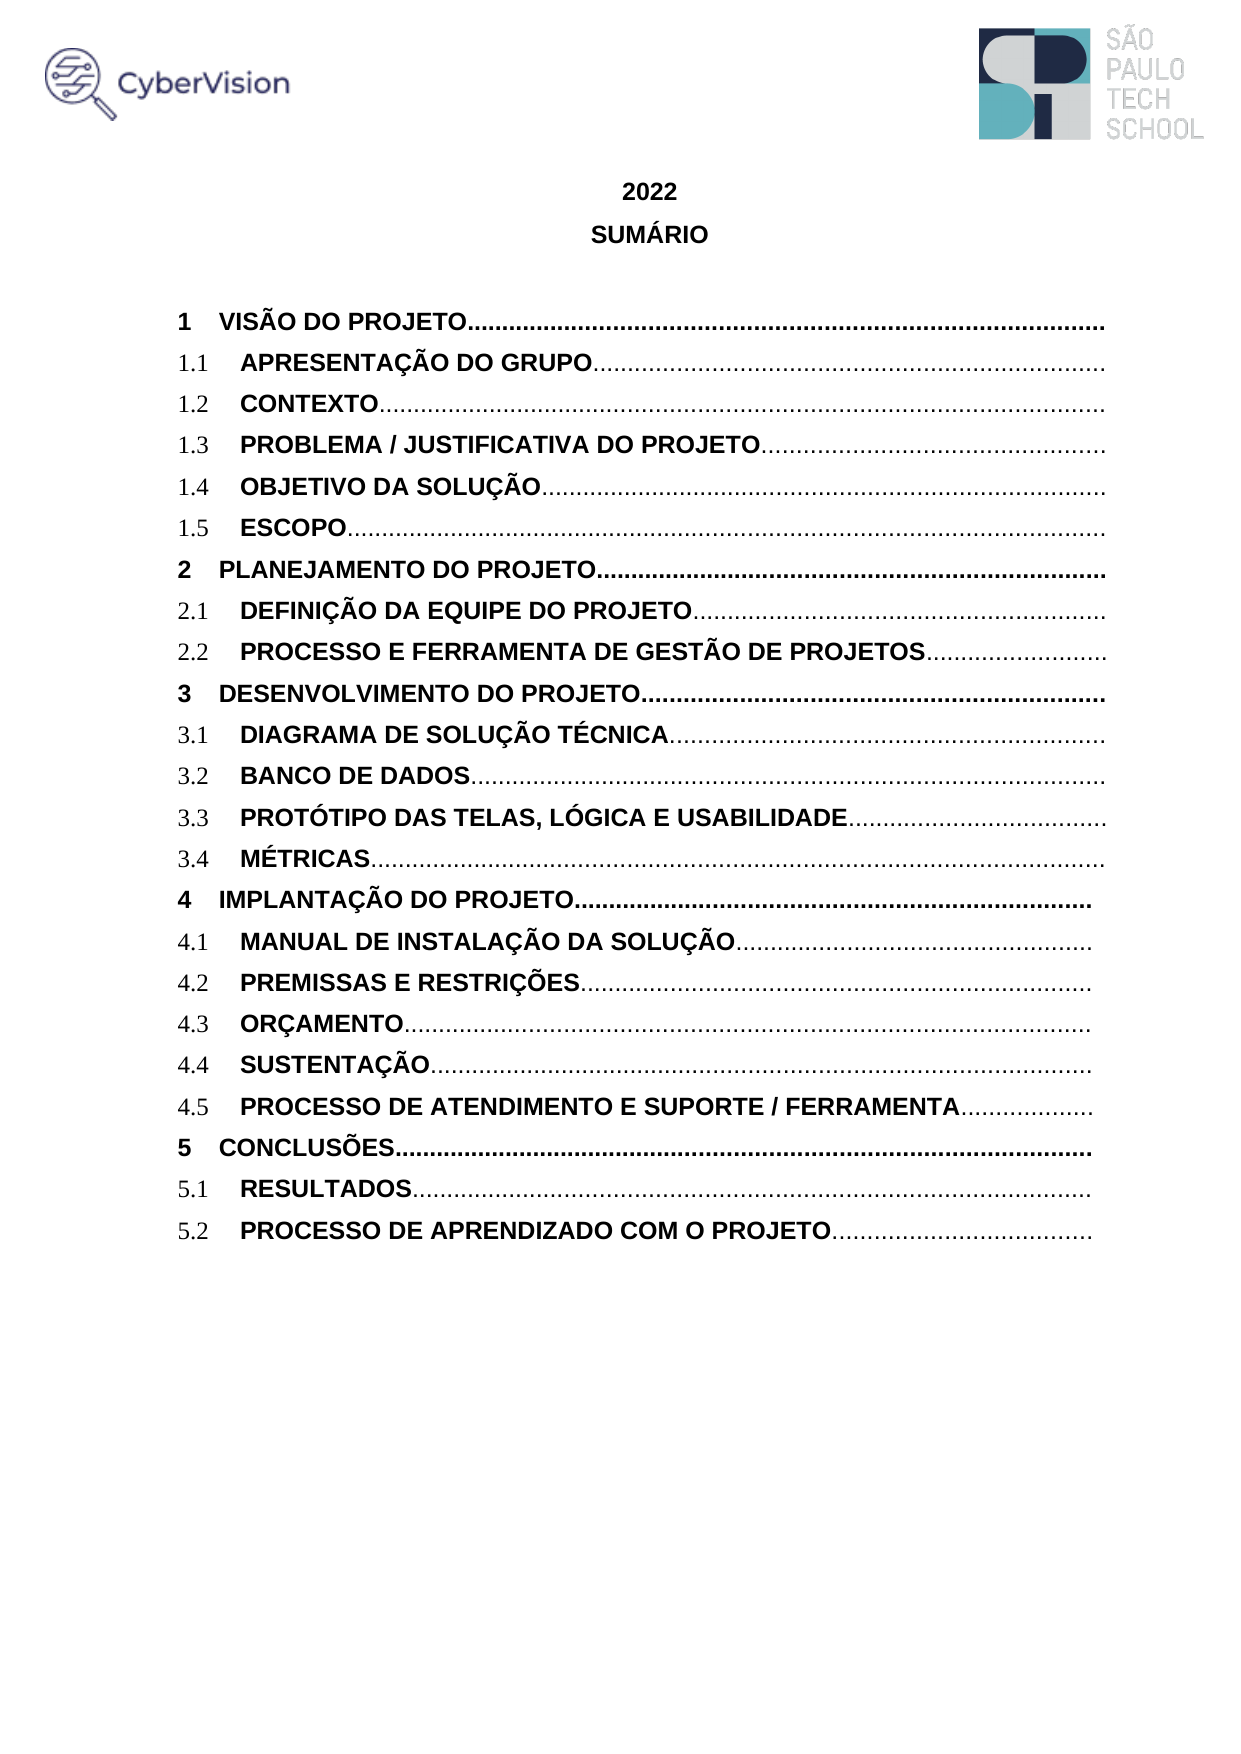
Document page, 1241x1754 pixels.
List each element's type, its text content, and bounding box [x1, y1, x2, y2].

text 4.4 sustentação 11 [177, 1051, 1092, 1079]
text 1.2 CONTEXTO 5 [177, 389, 1092, 418]
text 1.1 APRESENTAÇÃO DO GRUPO 5 [177, 348, 1092, 377]
text 1.3 Problema / justificativa do projeto 5 [177, 431, 1092, 459]
text 4.1 Manual de Instalação da solução 11 [177, 926, 1092, 955]
text 2.2 PROCESSO E FERRAMENTA DE GESTÃO DE PROJETOS 7 [177, 637, 1092, 666]
text 4.3 orçamento 11 [177, 1009, 1092, 1038]
text 5 CONCLUSÕES 13 [177, 1133, 1092, 1162]
text 3.4 MÉTRICAS 9 [177, 844, 1092, 873]
text 5.2 Processo de aprendizado com o projeto 13 [177, 1216, 1092, 1245]
text 4.2 premissas e restrições 11 [177, 968, 1092, 997]
text 2.1 Definição da Equipe do projeto 7 [177, 596, 1092, 625]
text 3 desenvolvimento do projeto 9 [177, 678, 1092, 707]
picture [45, 48, 292, 121]
text 2 PLANEJAMENTO DO PROJETO 7 [177, 554, 1092, 583]
text 3.1 DIAGRAMA DE Solução Técnica 9 [177, 720, 1092, 749]
text 1 VISÃO DO PROJETO 5 [177, 307, 1092, 335]
text 3.3 Protótipo das telas, lógica e usabilidade 9 [177, 802, 1092, 831]
text Sumário [177, 220, 1122, 249]
picture [956, 14, 1217, 153]
text 4 implantação do projeto 11 [177, 885, 1092, 914]
text 1.4 objetivo da solução 5 [177, 472, 1092, 501]
text 1.5 escopo 5 [177, 513, 1092, 542]
text 5.1 resultados 13 [177, 1174, 1092, 1203]
text 2022 [177, 177, 1122, 206]
text 3.2 Banco de Dados 9 [177, 761, 1092, 790]
text 4.5 Processo de Atendimento e Suporte / FERRAMENTA 11 [177, 1092, 1092, 1121]
